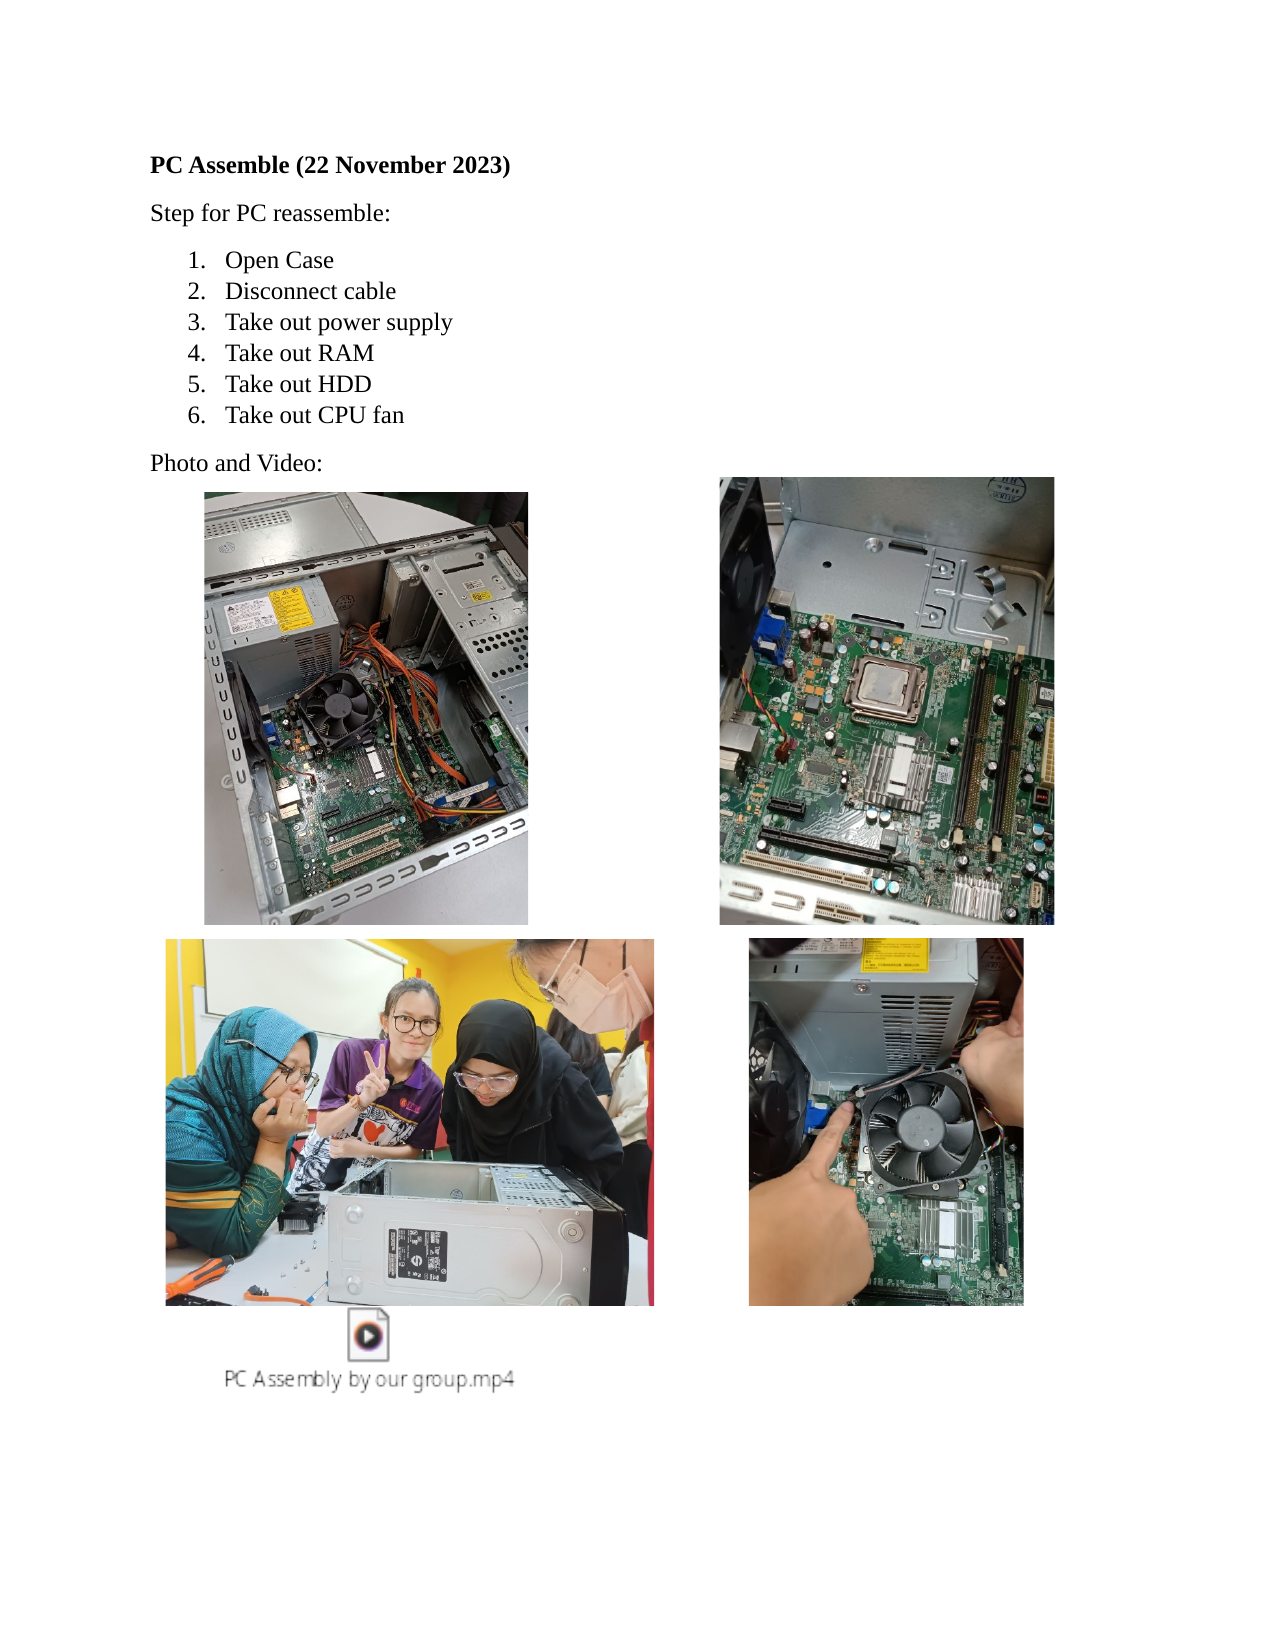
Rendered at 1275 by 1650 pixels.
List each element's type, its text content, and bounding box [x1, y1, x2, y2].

text PC Assemble (22 November 2023) [150, 150, 1125, 179]
picture [748, 938, 1024, 1306]
list Open Case [187, 245, 1125, 274]
text Photo and Video: [150, 448, 1125, 477]
list Disconnect cable [187, 276, 1125, 305]
list Take out HDD [187, 369, 1125, 398]
picture [204, 492, 529, 925]
list Take out RAM [187, 338, 1125, 367]
list Take out power supply [187, 307, 1125, 336]
picture [165, 939, 655, 1306]
list Take out CPU fan [187, 401, 1125, 429]
text Step for PC reassemble: [150, 198, 1125, 226]
picture [719, 477, 1055, 925]
